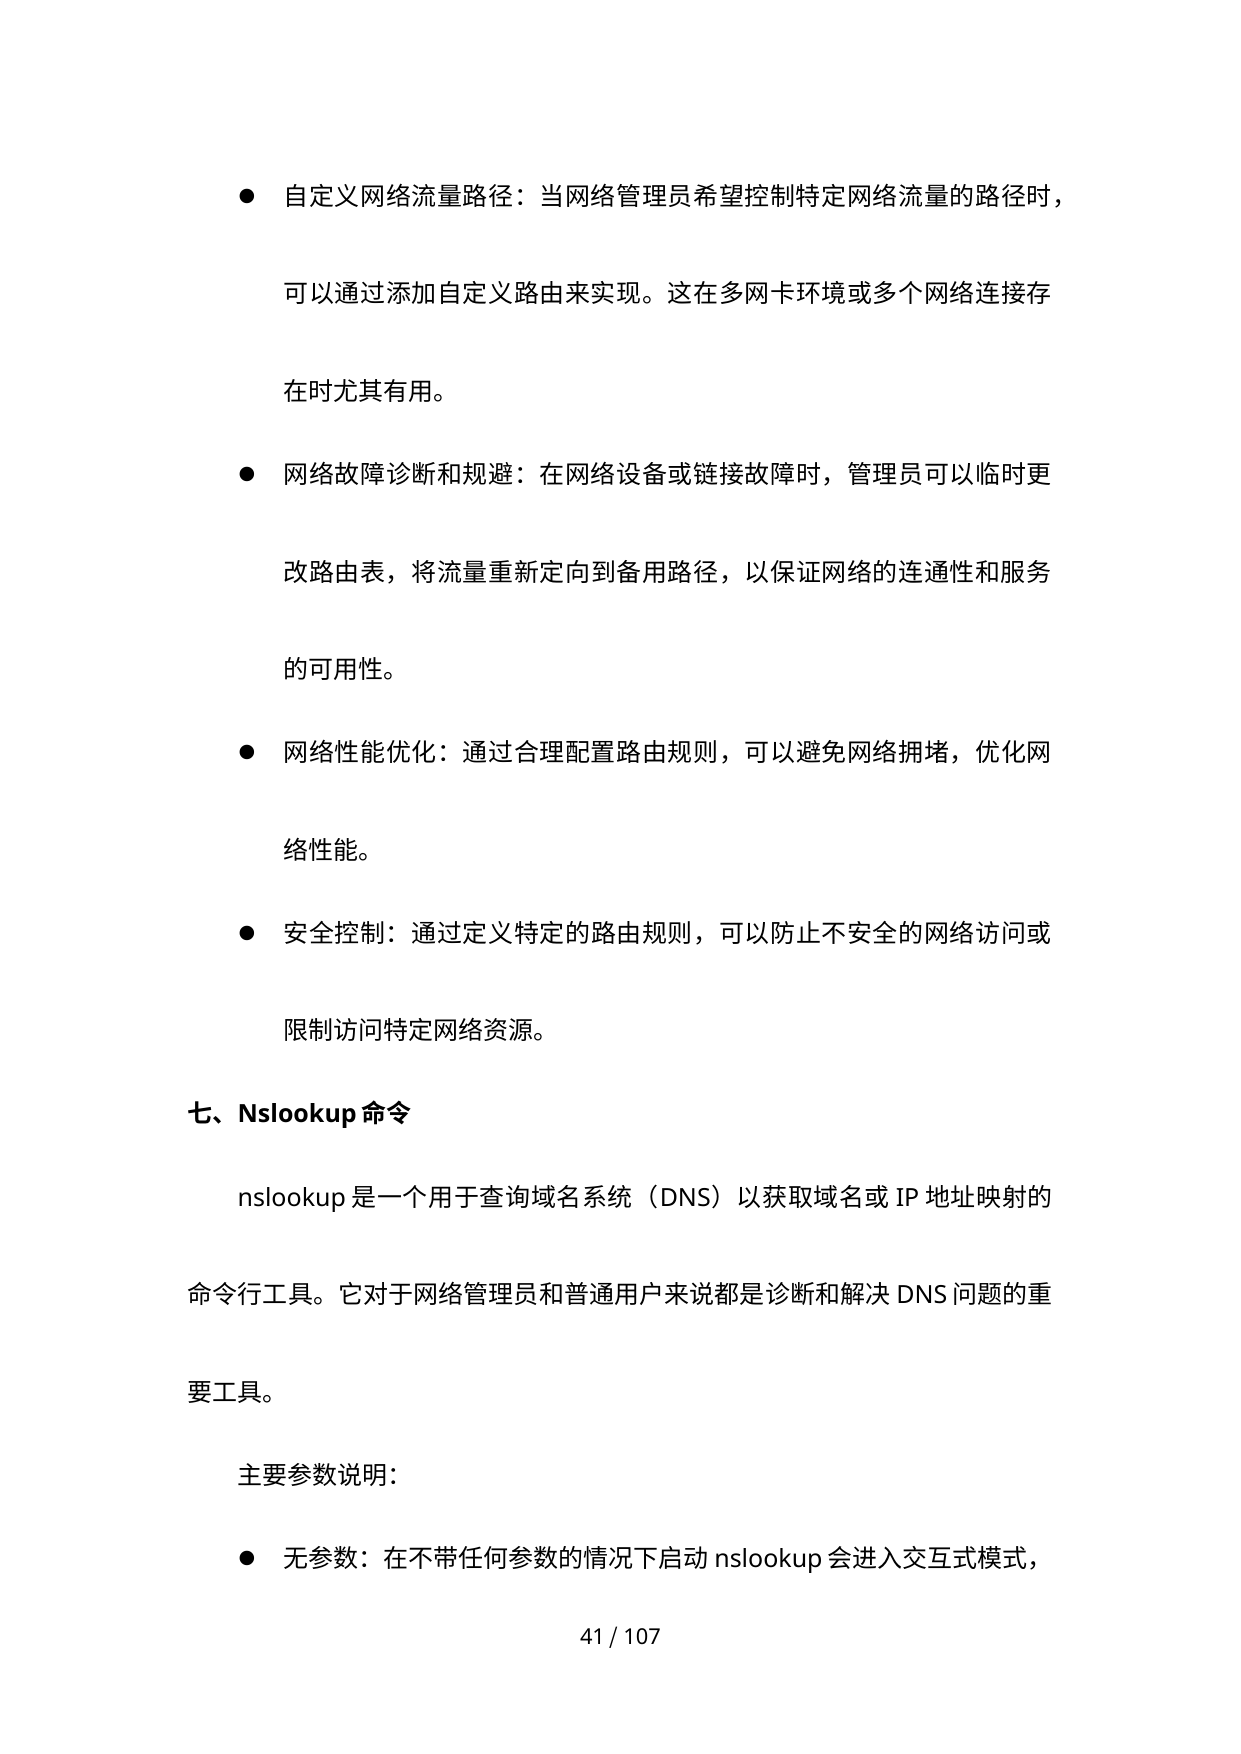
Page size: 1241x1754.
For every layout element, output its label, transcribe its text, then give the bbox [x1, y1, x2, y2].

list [237, 1524, 1053, 1589]
text 主要参数说明： [187, 1441, 1053, 1506]
text nslookup是一个用于查询域名系统（DNS）以获取域名或IP地址映射的命令行工具。它对于网络管理员和普通用户来说都是诊断和解决DNS问题的重要工具。 [187, 1163, 1053, 1423]
list 安全控制：通过定义特定的路由规则，可以防止不安全的网络访问或限制访问特定网络资源。 [237, 899, 1053, 1061]
text 七、Nslookup命令 [187, 1079, 1053, 1144]
list 自定义网络流量路径：当网络管理员希望控制特定网络流量的路径时，可以通过添加自定义路由来实现。这在多网卡环境或多个网络连接存在时尤其有用。 [237, 162, 1053, 422]
list 网络故障诊断和规避：在网络设备或链接故障时，管理员可以临时更改路由表，将流量重新定向到备用路径，以保证网络的连通性和服务的可用性。 [237, 440, 1053, 700]
list 网络性能优化：通过合理配置路由规则，可以避免网络拥堵，优化网络性能。 [237, 718, 1053, 881]
